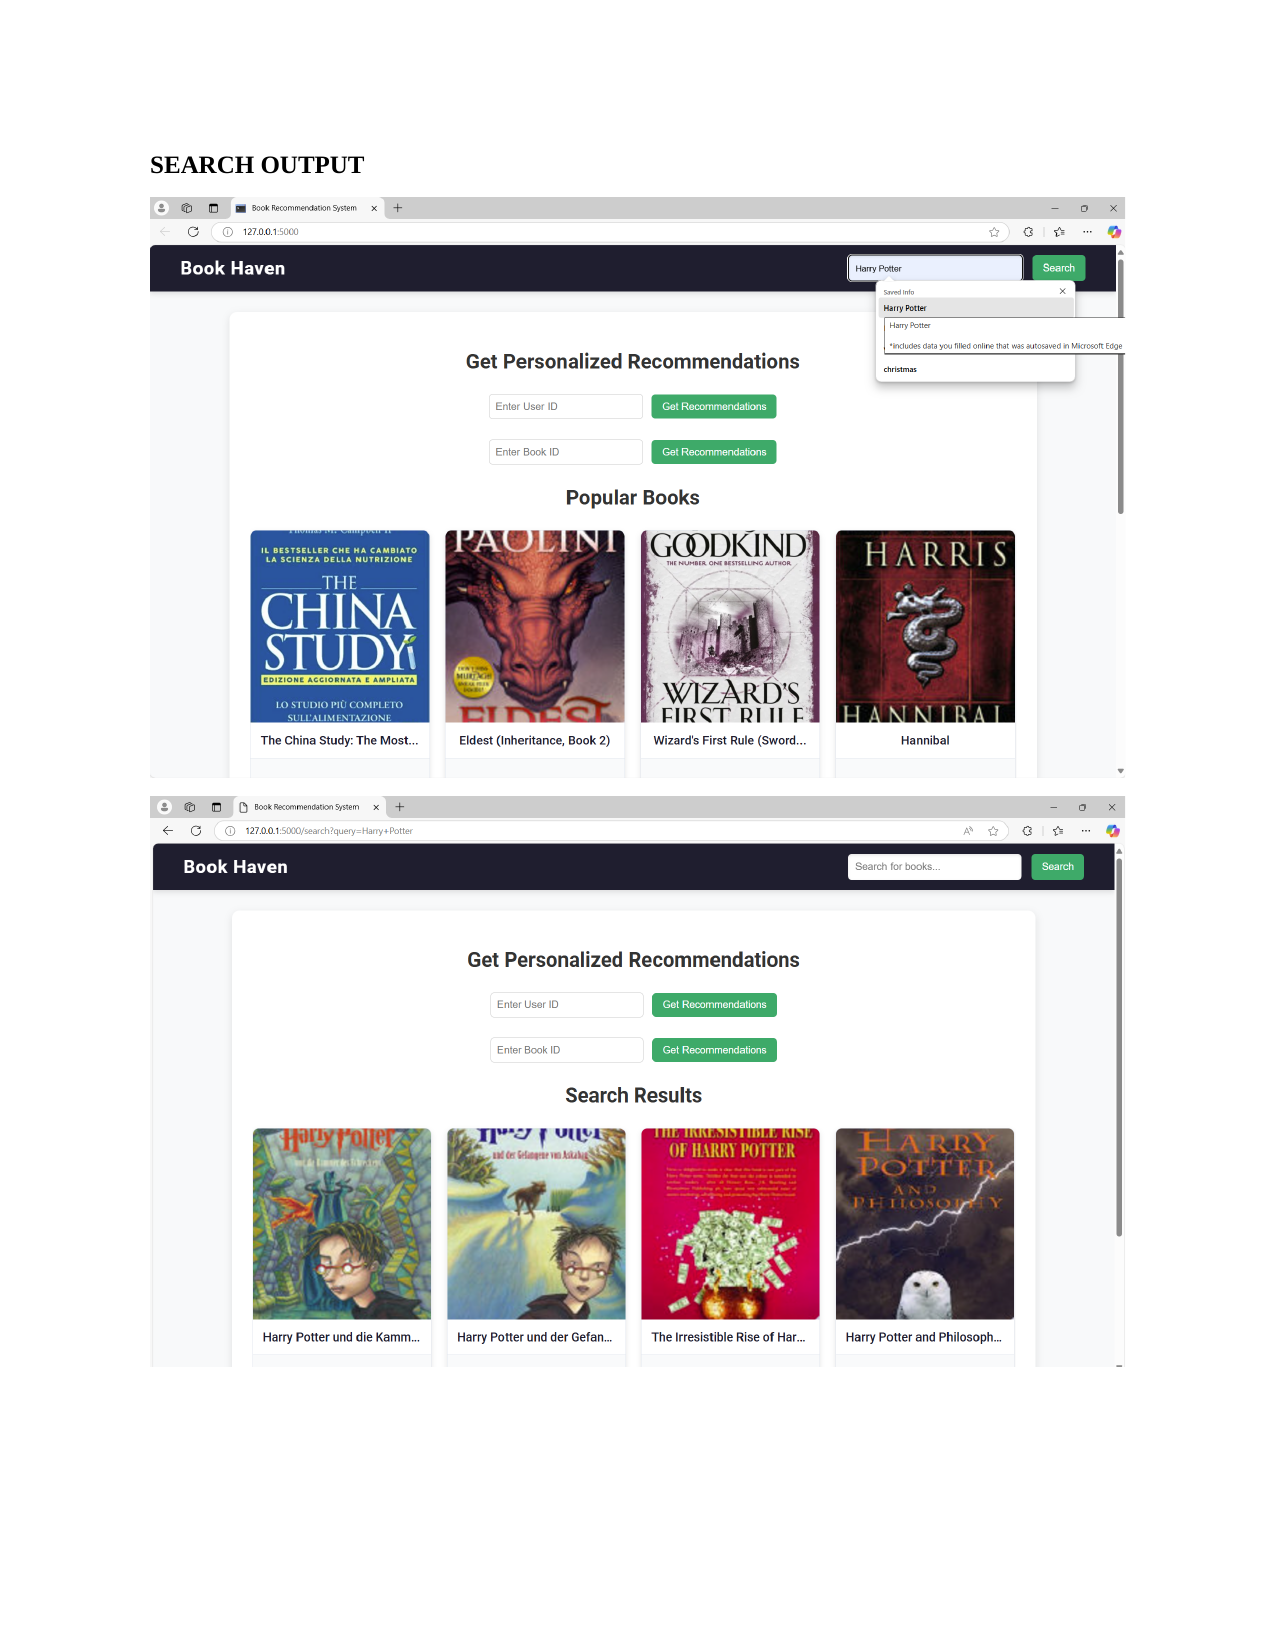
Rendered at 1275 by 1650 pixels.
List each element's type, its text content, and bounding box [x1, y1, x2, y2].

text SEARCH OUTPUT [150, 150, 1125, 179]
picture [150, 197, 1125, 778]
picture [150, 796, 1125, 1367]
